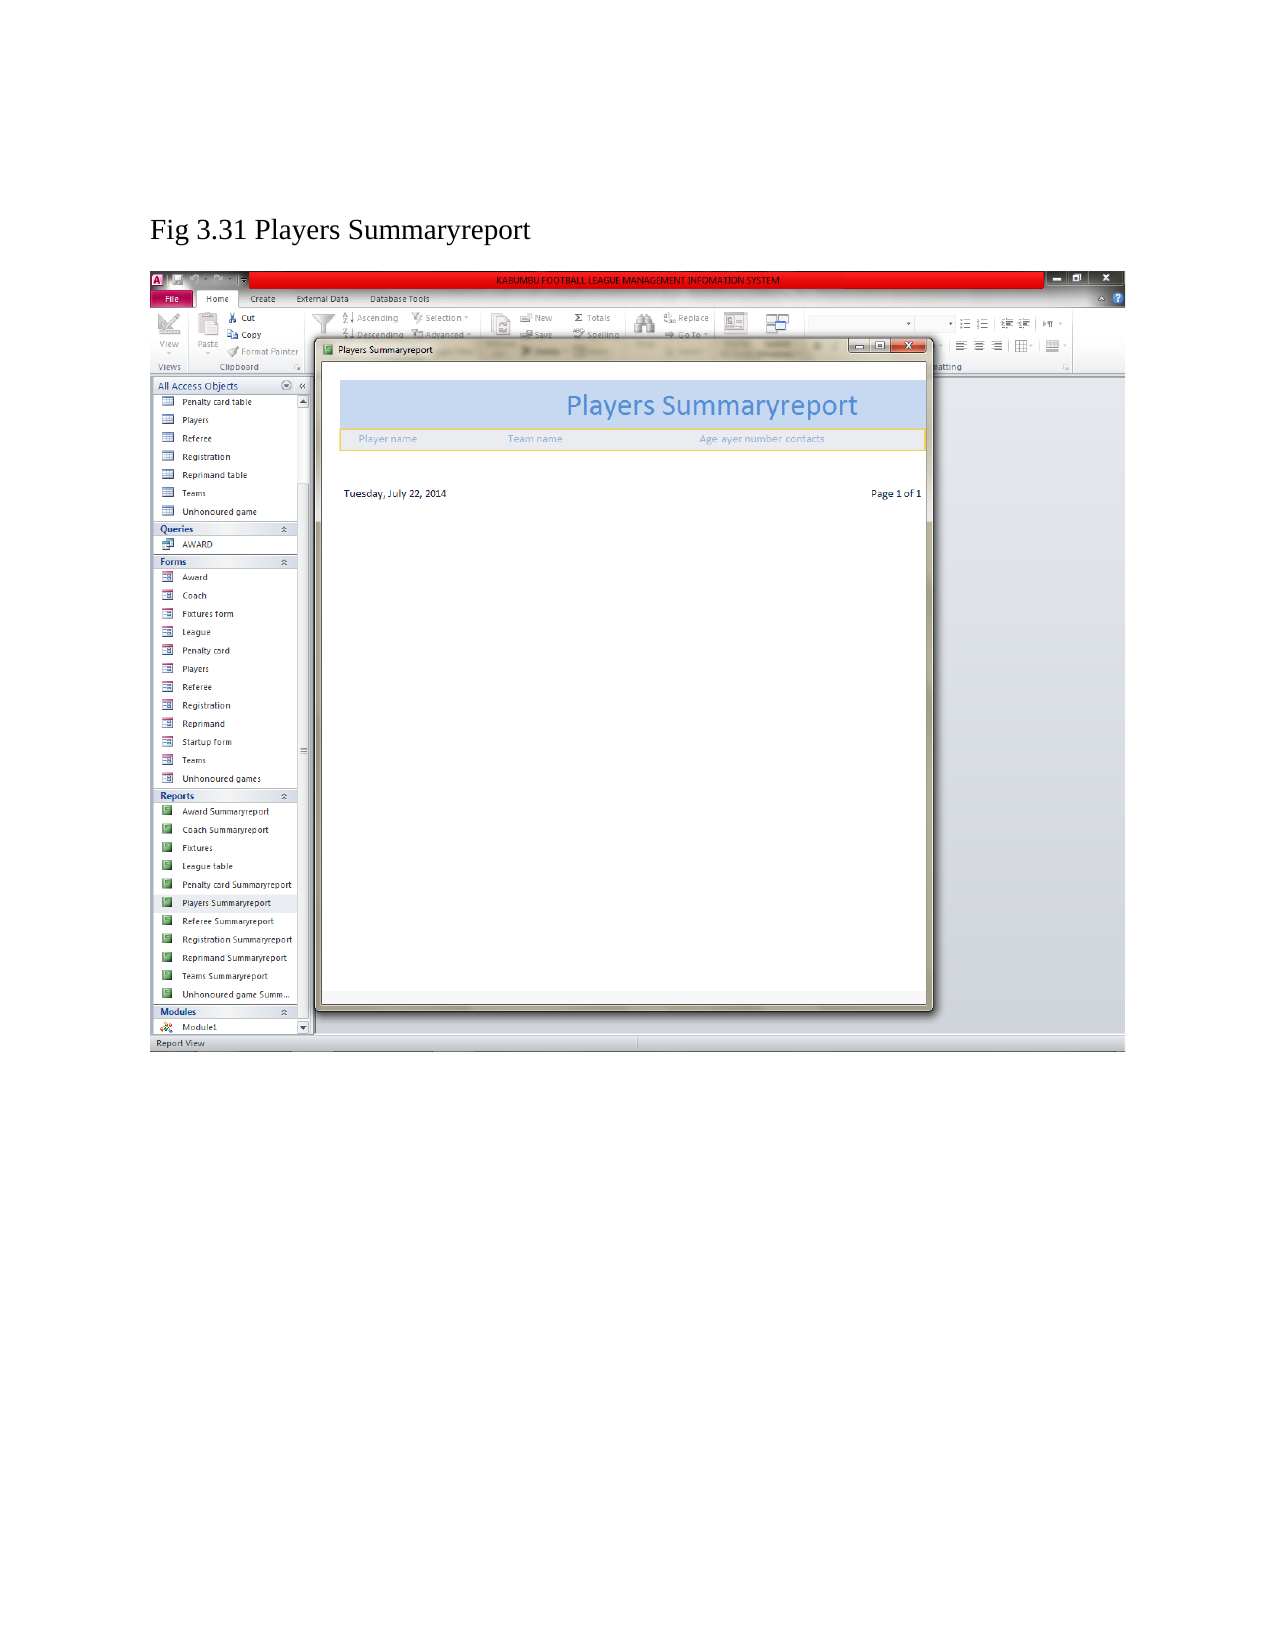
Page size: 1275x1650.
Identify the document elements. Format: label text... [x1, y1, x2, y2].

picture [150, 271, 1125, 1052]
text Fig 3.31 Players Summaryreport [150, 212, 1125, 245]
